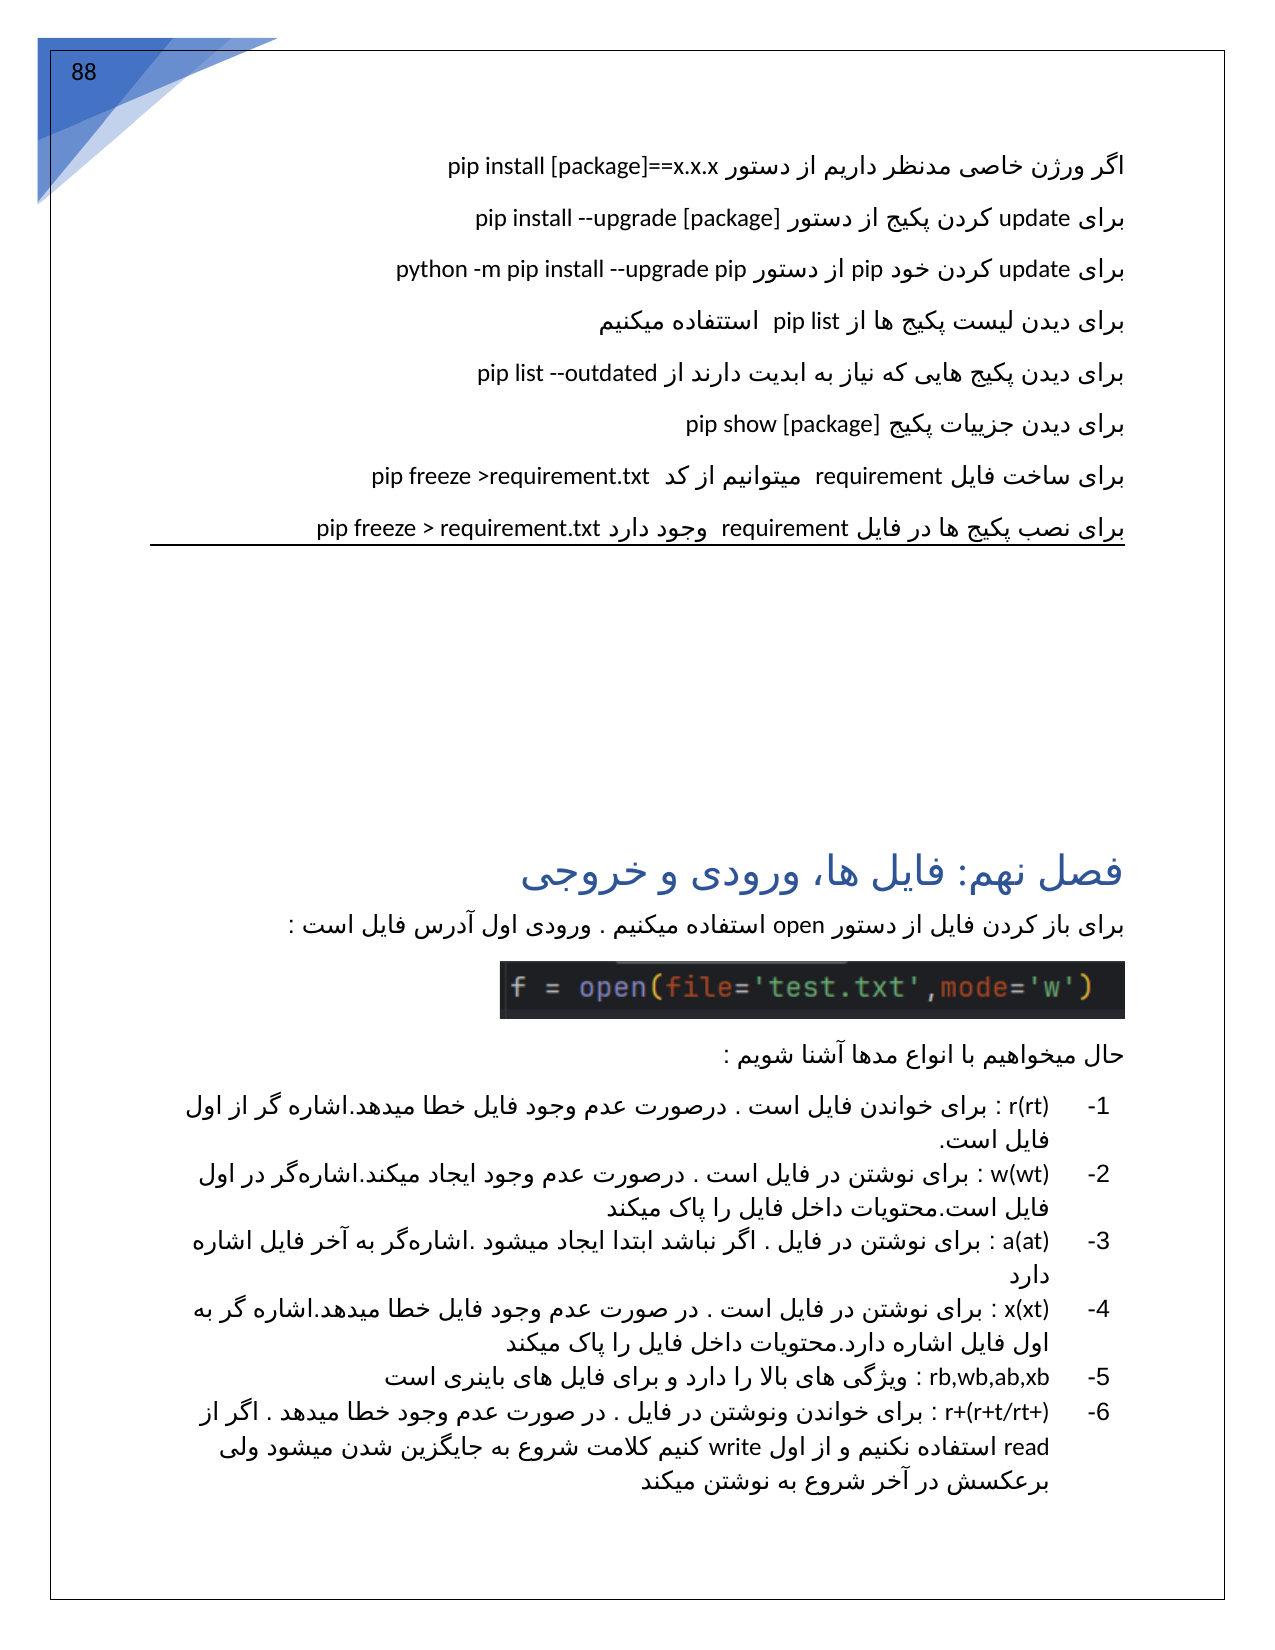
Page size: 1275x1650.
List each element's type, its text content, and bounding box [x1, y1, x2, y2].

picture [499, 961, 1125, 1019]
text حال میخواهیم با انواع مدها آشنا شویم : [150, 1040, 1125, 1069]
text برای باز کردن فایل از دستور open استفاده میکنیم . ورودی اول آدرس فایل است : [150, 909, 1125, 940]
picture [51, 51, 279, 206]
text برای دیدن لیست پکیج ها از pip list استتفاده میکنیم [150, 305, 1125, 336]
list r(rt) : برای خواندن فایل است . درصورت عدم وجود فایل خطا میدهد.اشاره گر از اول فایل است. [150, 1090, 1087, 1153]
text برای update کردن خود pip از دستور python -m pip install --upgrade pip [150, 253, 1125, 284]
subtitle فصل نهم: فایل ها، ورودی و خروجی [150, 846, 1125, 894]
text برای دیدن پکیج هایی که نیاز به ابدیت دارند از pip list --outdated [150, 357, 1125, 387]
list rb,wb,ab,xb : ویژگی های بالا را دارد و برای فایل های باینری است [150, 1361, 1087, 1392]
text برای دیدن جزییات پکیج pip show [package] [150, 408, 1125, 439]
list r+(r+t/rt+) : برای خواندن ونوشتن در فایل . در صورت عدم وجود خطا میدهد . اگر از read استفاده نکنیم و از اول write کنیم کلامت شروع به جایگزین شدن میشود ولی برعکسش در آخر شروع به نوشتن میکند [150, 1396, 1087, 1495]
text برای ساخت فایل requirement میتوانیم از کد pip freeze >requirement.txt [150, 460, 1125, 491]
text برای نصب پکیج ها در فایل requirement وجود دارد pip freeze > requirement.txt [150, 512, 1125, 544]
list a(at) : برای نوشتن در فایل . اگر نباشد ابتدا ایجاد میشود .اشاره‌گر به آخر فایل اشاره دارد [150, 1226, 1087, 1289]
list w(wt) : برای نوشتن در فایل است . درصورت عدم وجود ایجاد میکند.اشاره‌گر در اول فایل است.محتویات داخل فایل را پاک میکند [150, 1158, 1087, 1221]
text برای update کردن پکیج از دستور pip install --upgrade [package] [150, 202, 1125, 232]
text اگر ورژن خاصی مدنظر داریم از دستور pip install [package]==x.x.x [150, 150, 1125, 181]
list x(xt) : برای نوشتن در فایل است . در صورت عدم وجود فایل خطا میدهد.اشاره گر به اول فایل اشاره دارد.محتویات داخل فایل را پاک میکند [150, 1293, 1087, 1357]
picture [37, 37, 279, 206]
